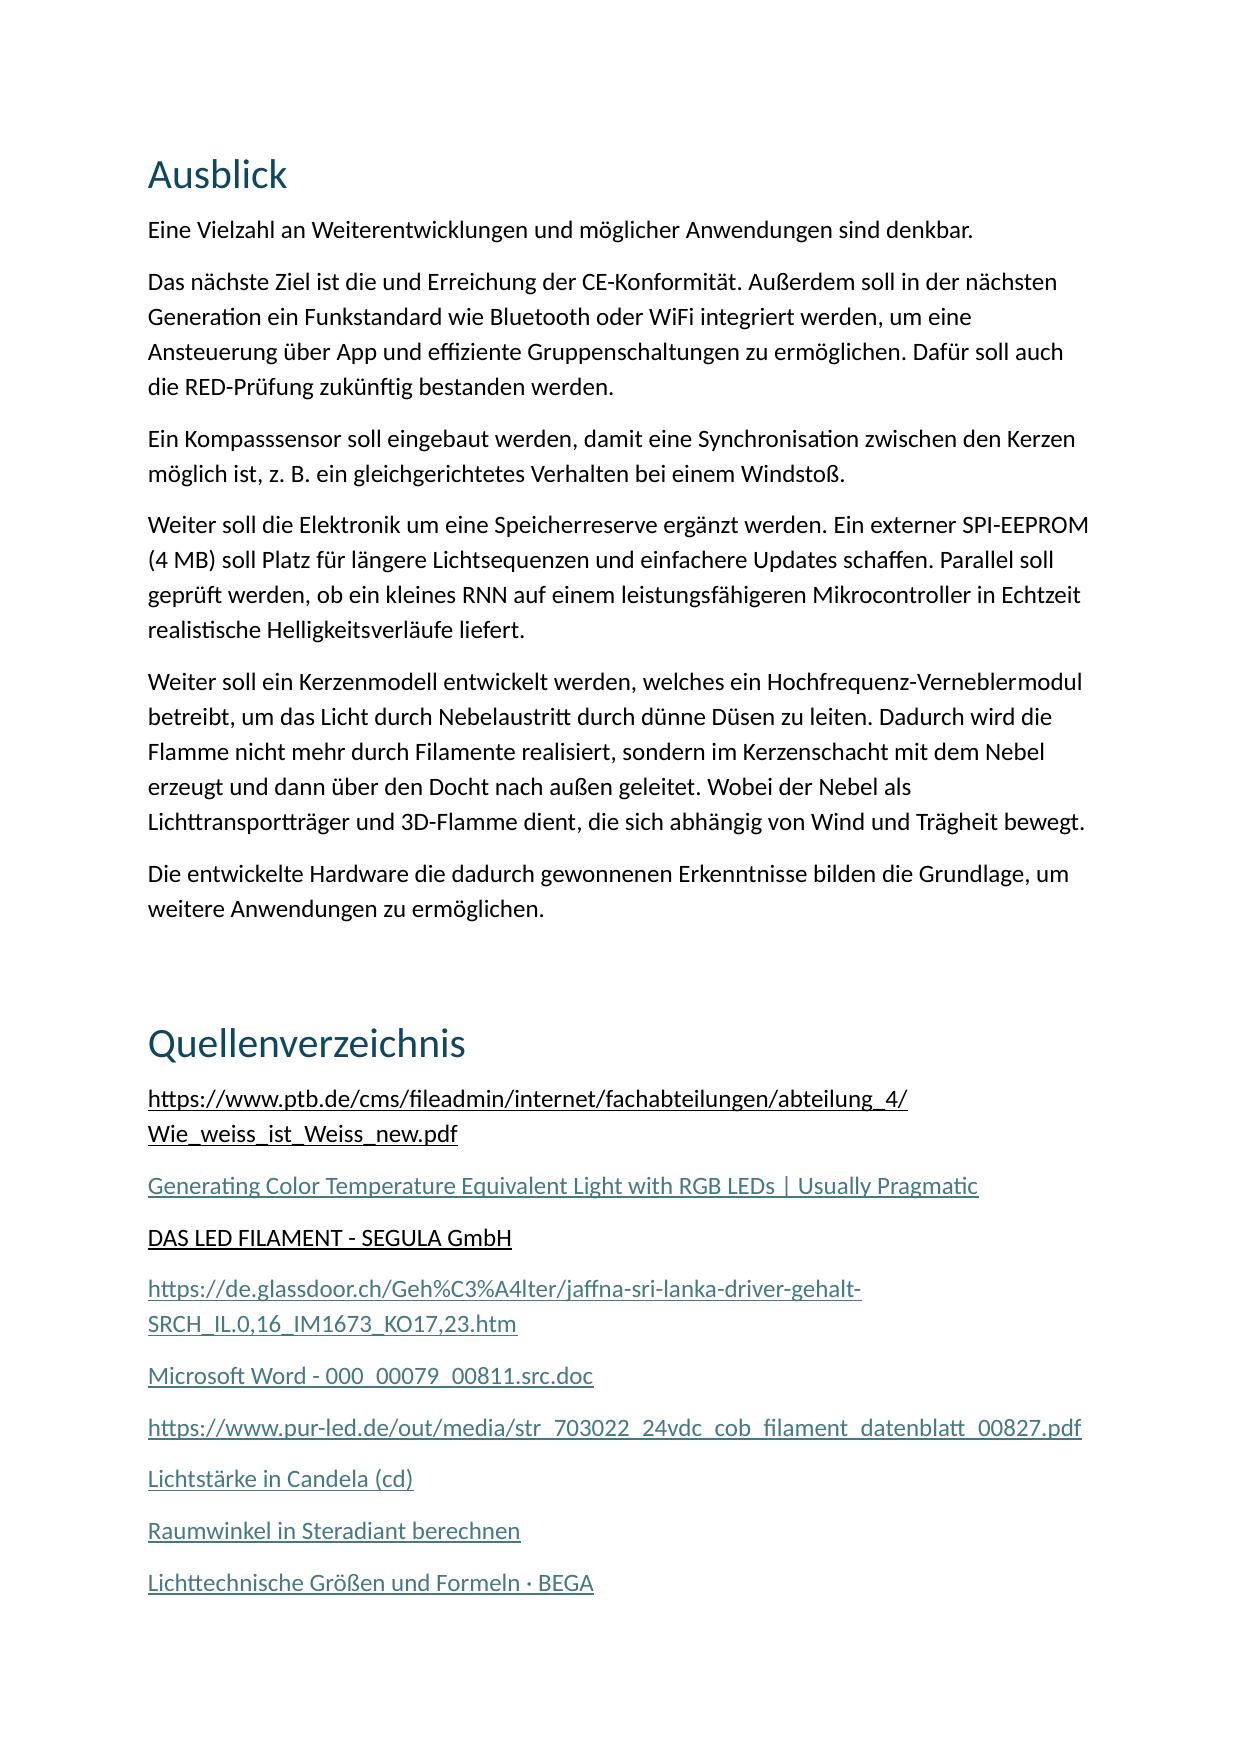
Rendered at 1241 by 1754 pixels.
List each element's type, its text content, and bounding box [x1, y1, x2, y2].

text https://www.pur-led.de/out/media/str_703022_24vdc_cob_filament_datenblatt_00827.pdf [148, 1412, 1093, 1442]
text Microsoft Word - 000_00079_00811.src.doc [148, 1360, 1093, 1391]
text Eine Vielzahl an Weiterentwicklungen und möglicher Anwendungen sind denkbar. [148, 214, 1093, 245]
text Lichttechnische Größen und Formeln · BEGA [148, 1567, 1093, 1597]
text https://de.glassdoor.ch/Geh%C3%A4lter/jaffna-sri-lanka-driver-gehalt-SRCH_IL.0,16_IM1673_KO17,23.htm [148, 1274, 1093, 1339]
subtitle Ausblick [148, 148, 1093, 198]
text Raumwinkel in Steradiant berechnen [148, 1515, 1093, 1546]
text Lichtstärke in Candela (cd) [148, 1464, 1093, 1494]
text Das nächste Ziel ist die und Erreichung der CE-Konformität. Außerdem soll in der nächsten Generation ein Funkstandard wie Bluetooth oder WiFi integriert werden, um eine Ansteuerung über App und effiziente Gruppenschaltungen zu ermöglichen. Dafür soll auch die RED-Prüfung zukünftig bestanden werden. [148, 266, 1093, 402]
text Generating Color Temperature Equivalent Light with RGB LEDs | Usually Pragmatic [148, 1170, 1093, 1201]
text Weiter soll ein Kerzenmodell entwickelt werden, welches ein Hochfrequenz-Verneblermodul betreibt, um das Licht durch Nebelaustritt durch dünne Düsen zu leiten. Dadurch wird die Flamme nicht mehr durch Filamente realisiert, sondern im Kerzenschacht mit dem Nebel erzeugt und dann über den Docht nach außen geleitet. Wobei der Nebel als Lichttransportträger und 3D-Flamme dient, die sich abhängig von Wind und Trägheit bewegt. [148, 666, 1093, 837]
subtitle Quellenverzeichnis [148, 1017, 1093, 1068]
text Die entwickelte Hardware die dadurch gewonnenen Erkenntnisse bilden die Grundlage, um weitere Anwendungen zu ermöglichen. [148, 858, 1093, 923]
text DAS LED FILAMENT - SEGULA GmbH [148, 1222, 1093, 1252]
text Ein Kompasssensor soll eingebaut werden, damit eine Synchronisation zwischen den Kerzen möglich ist, z. B. ein gleichgerichtetes Verhalten bei einem Windstoß. [148, 423, 1093, 488]
text https://www.ptb.de/cms/fileadmin/internet/fachabteilungen/abteilung_4/Wie_weiss_ist_Weiss_new.pdf [148, 1084, 1093, 1149]
text Weiter soll die Elektronik um eine Speicherreserve ergänzt werden. Ein externer SPI-EEPROM (4 MB) soll Platz für längere Lichtsequenzen und einfachere Updates schaffen. Parallel soll geprüft werden, ob ein kleines RNN auf einem leistungsfähigeren Mikrocontroller in Echtzeit realistische Helligkeitsverläufe liefert. [148, 509, 1093, 645]
